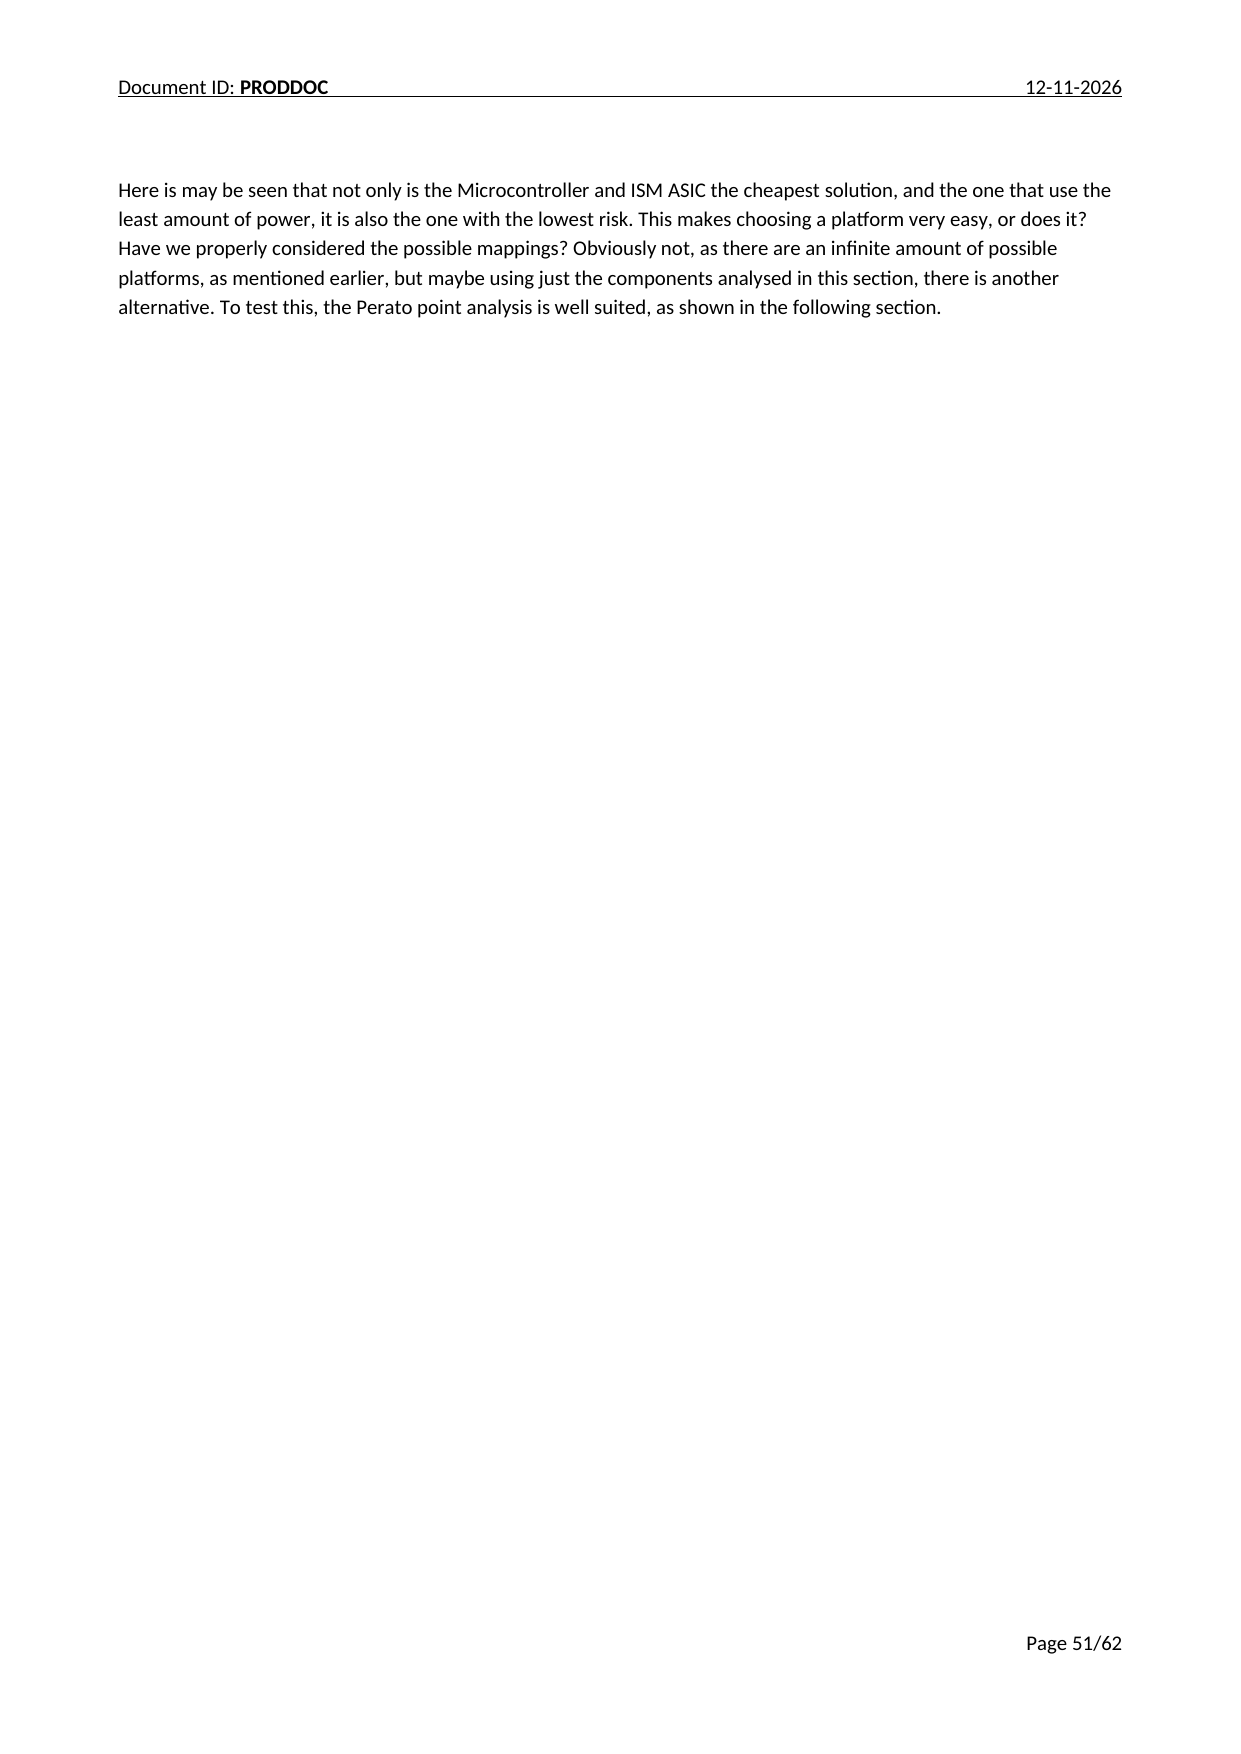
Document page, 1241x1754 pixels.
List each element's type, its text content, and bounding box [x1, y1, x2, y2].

text Here is may be seen that not only is the Microcontroller and ISM ASIC the cheapest solution, and the one that use the least amount of power, it is also the one with the lowest risk. This makes choosing a platform very easy, or does it? Have we properly considered the possible mappings? Obviously not, as there are an infinite amount of possible platforms, as mentioned earlier, but maybe using just the components analysed in this section, there is another alternative. To test this, the Perato point analysis is well suited, as shown in the following section. [118, 177, 1122, 319]
